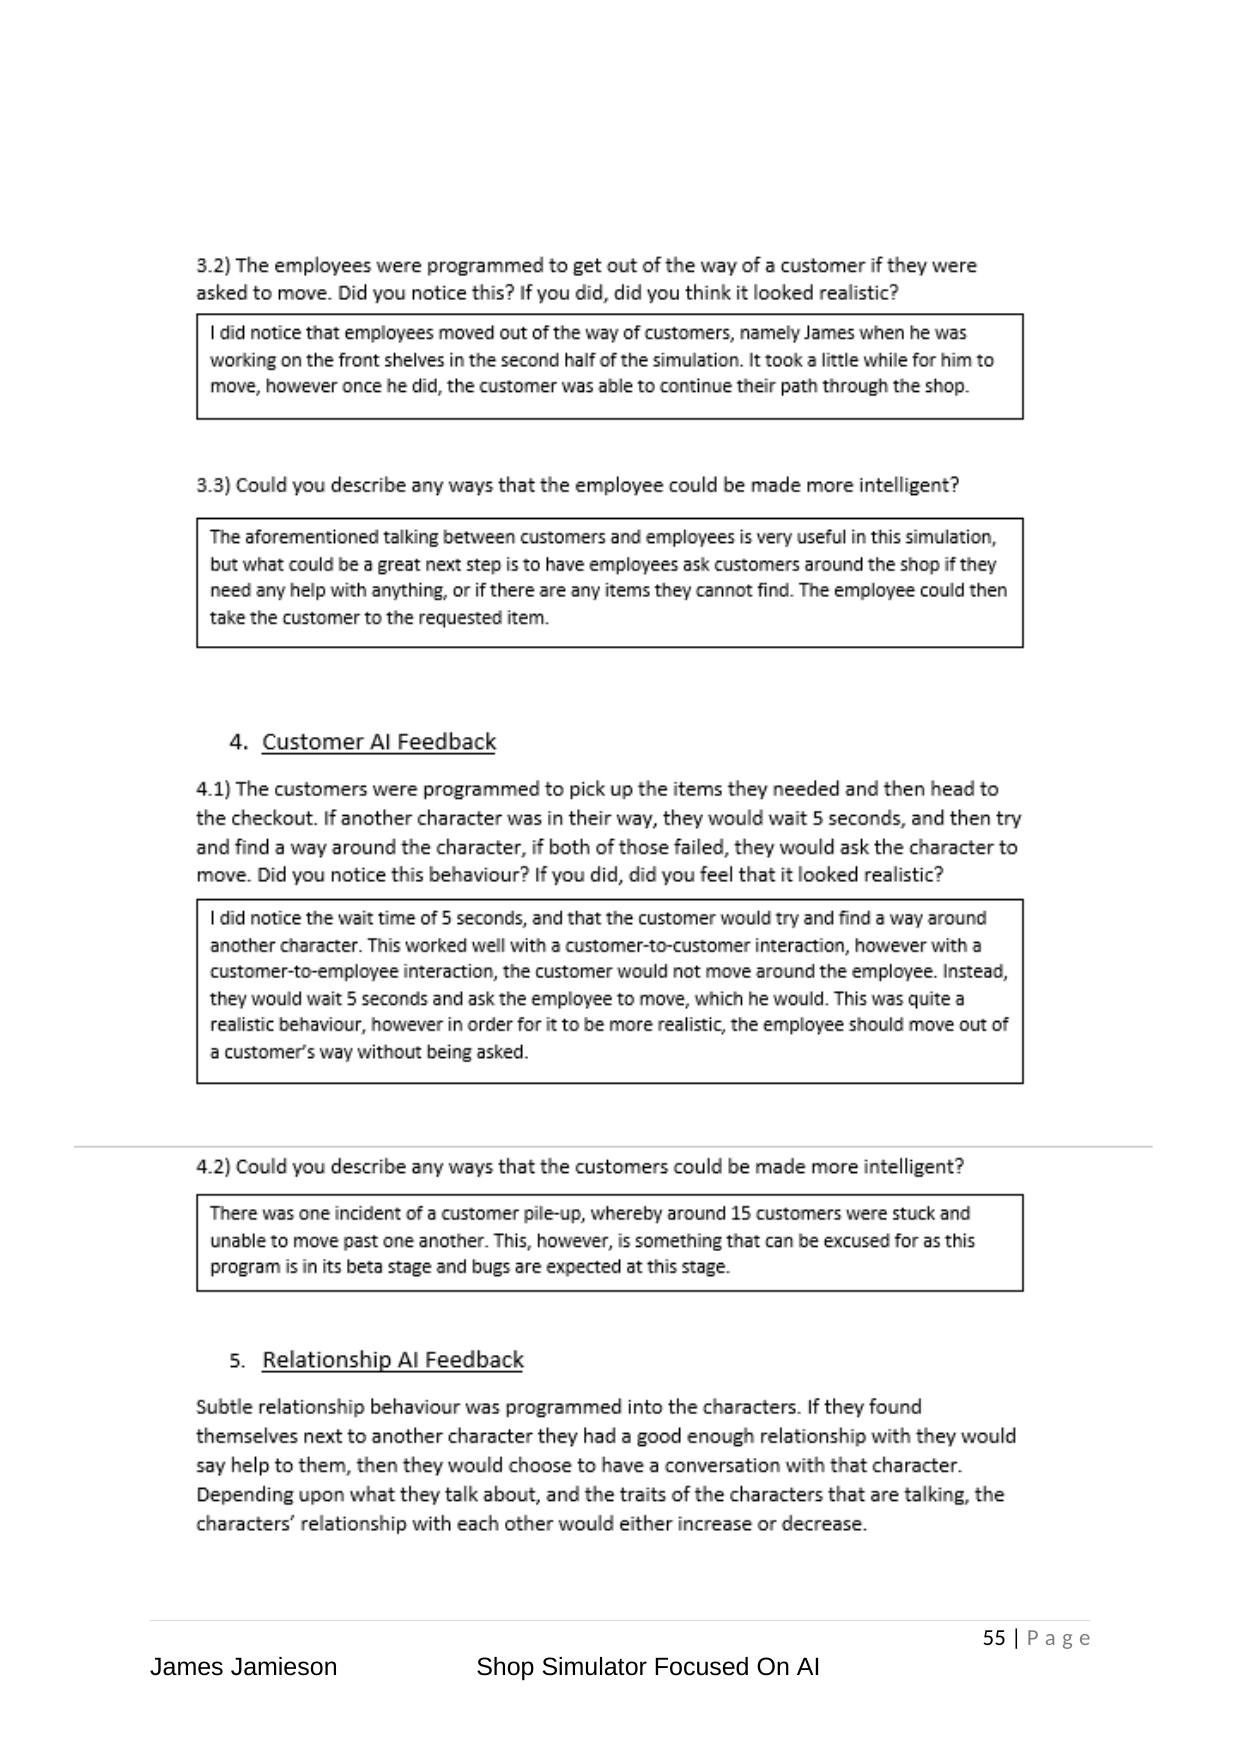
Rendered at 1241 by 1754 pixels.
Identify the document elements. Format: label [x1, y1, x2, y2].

picture [73, 209, 1153, 1548]
